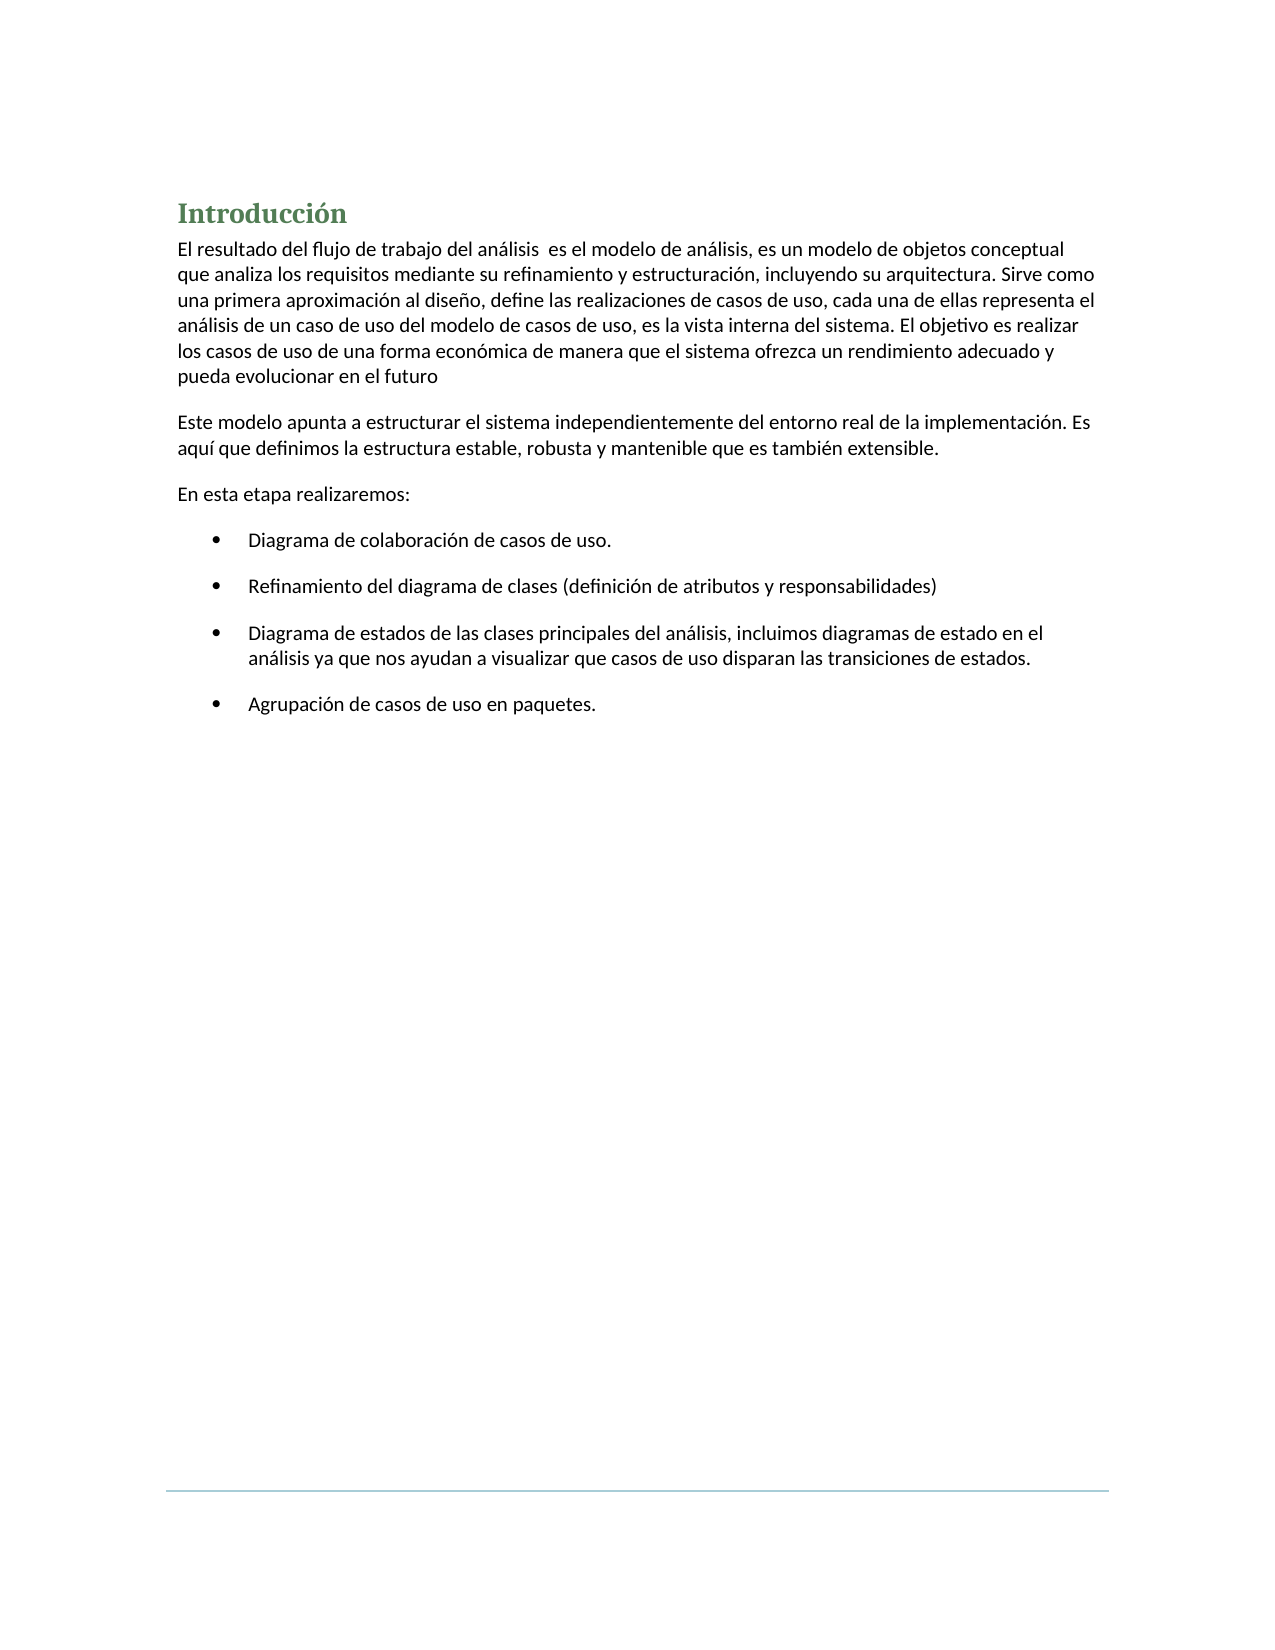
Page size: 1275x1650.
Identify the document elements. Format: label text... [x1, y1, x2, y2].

list Refinamiento del diagrama de clases (definición de atributos y responsabilidades) [213, 574, 1098, 599]
subtitle Introducción [177, 198, 1098, 231]
text En esta etapa realizaremos: [177, 481, 1098, 507]
list Diagrama de estados de las clases principales del análisis, incluimos diagramas de estado en el análisis ya que nos ayudan a visualizar que casos de uso disparan las transiciones de estados. [213, 620, 1098, 671]
list Agrupación de casos de uso en paquetes. [213, 692, 1098, 717]
list Diagrama de colaboración de casos de uso. [213, 527, 1098, 553]
text El resultado del flujo de trabajo del análisis es el modelo de análisis, es un modelo de objetos conceptual que analiza los requisitos mediante su refinamiento y estructuración, incluyendo su arquitectura. Sirve como una primera aproximación al diseño, define las realizaciones de casos de uso, cada una de ellas representa el análisis de un caso de uso del modelo de casos de uso, es la vista interna del sistema. El objetivo es realizar los casos de uso de una forma económica de manera que el sistema ofrezca un rendimiento adecuado y pueda evolucionar en el futuro [177, 236, 1098, 389]
text Este modelo apunta a estructurar el sistema independientemente del entorno real de la implementación. Es aquí que definimos la estructura estable, robusta y mantenible que es también extensible. [177, 409, 1098, 460]
